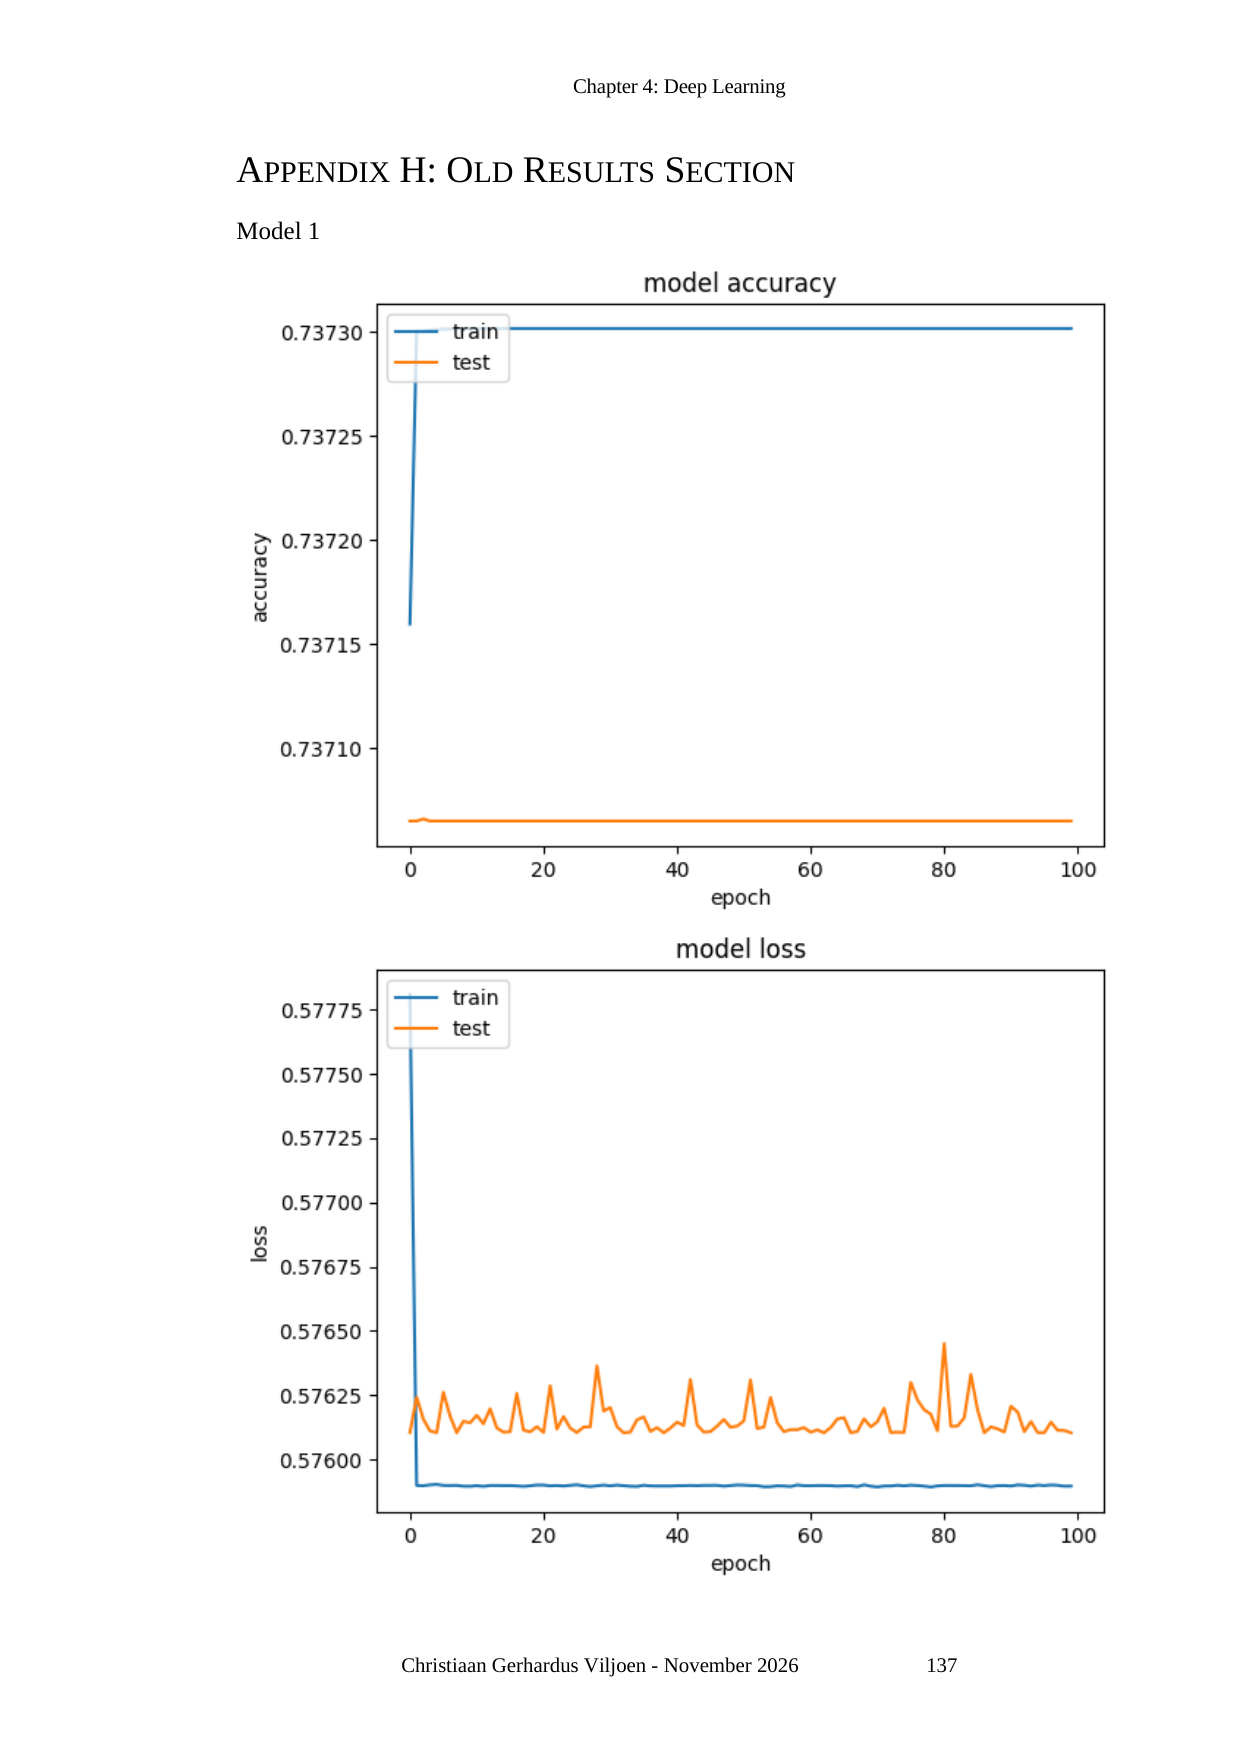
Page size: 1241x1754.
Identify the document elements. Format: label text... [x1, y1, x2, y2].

picture [236, 257, 1123, 1590]
subtitle Model 1 [236, 216, 1122, 245]
subtitle Appendix H: Old Results Section [236, 148, 1122, 191]
